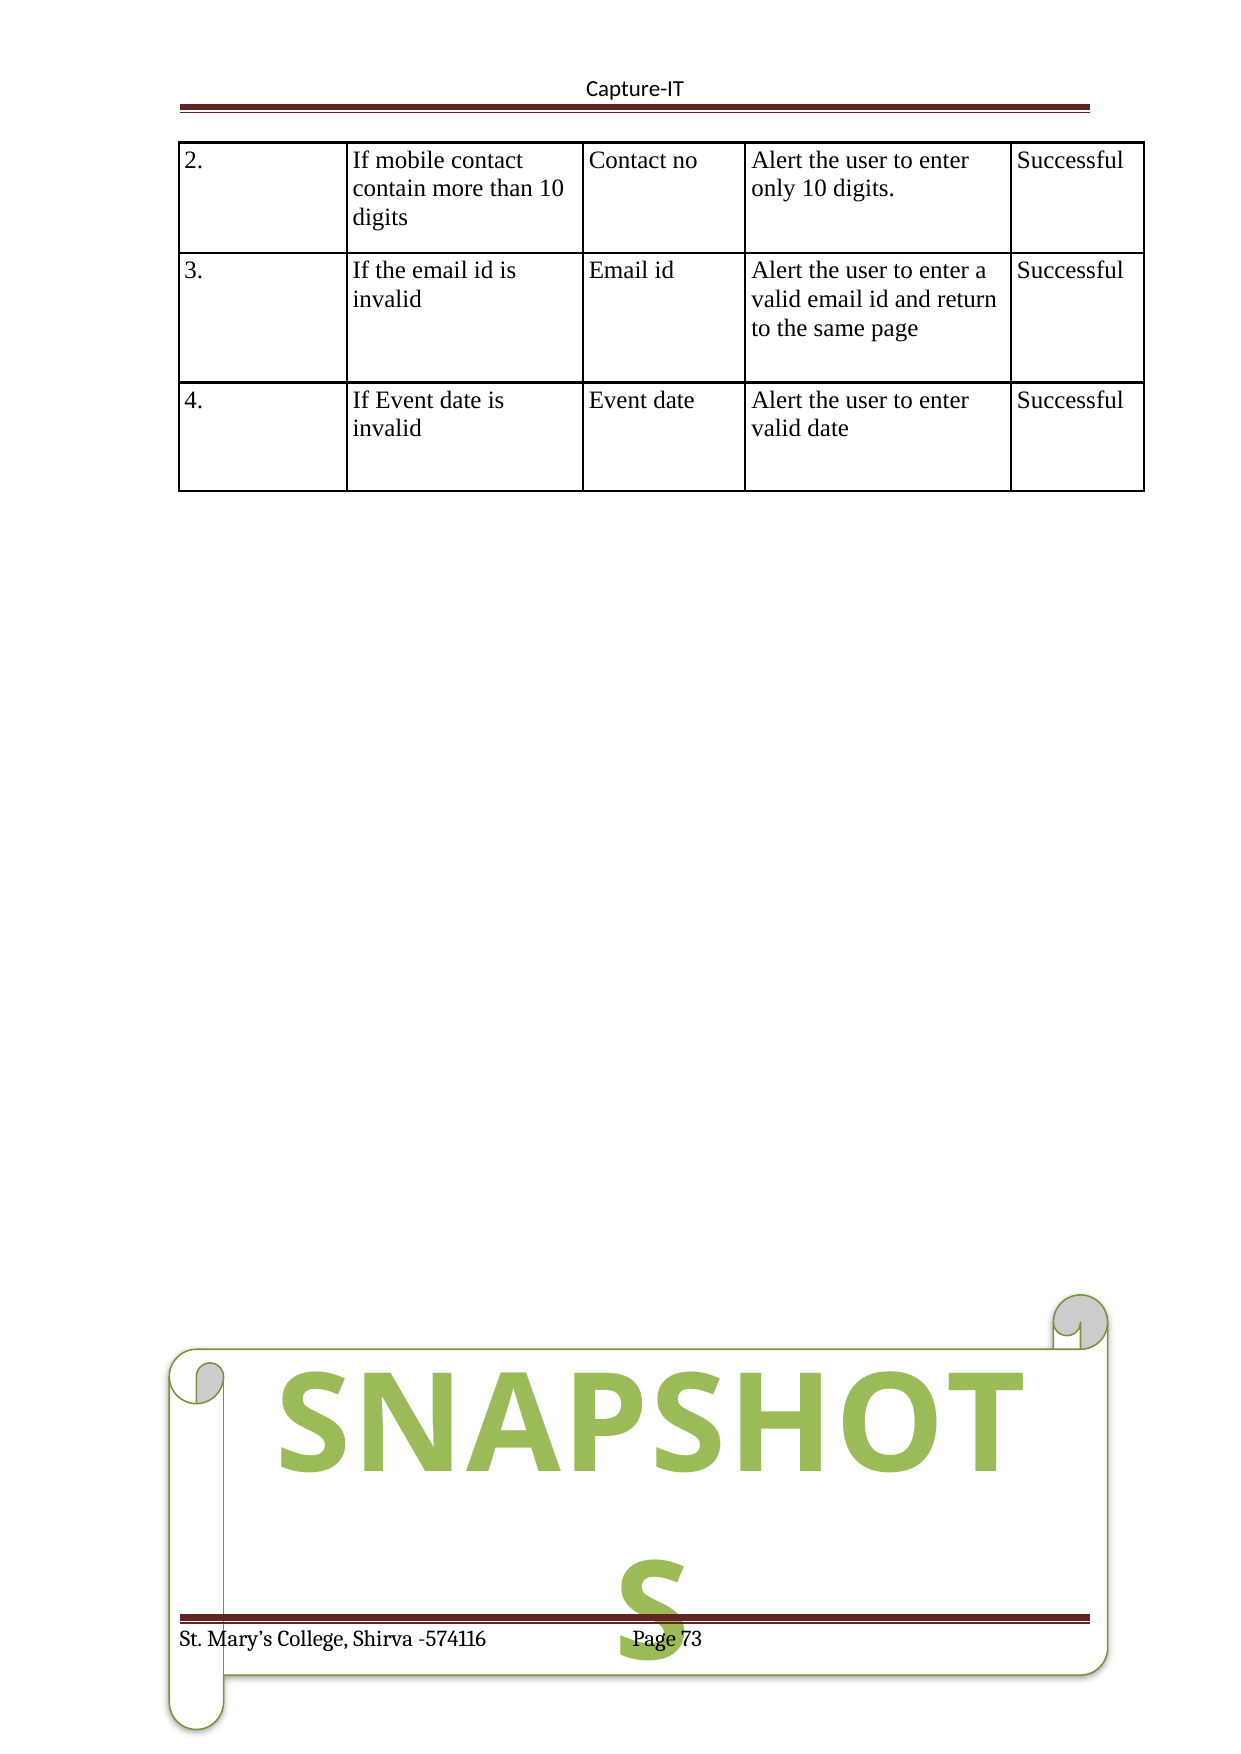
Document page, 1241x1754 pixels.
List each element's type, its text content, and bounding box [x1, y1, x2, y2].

table_cell Successful [1012, 144, 1143, 252]
table_cell Alert the user to enter only 10 digits. [746, 144, 1010, 252]
table_cell Contact no [584, 144, 744, 252]
table_cell Alert the user to enter valid date [746, 384, 1010, 490]
table_cell If Event date is invalid [348, 384, 582, 490]
table_cell Email id [584, 254, 744, 381]
table_cell 3. [180, 254, 346, 381]
table_cell If the email id is invalid [348, 254, 582, 381]
table_cell Event date [584, 384, 744, 490]
table_cell If mobile contact contain more than 10 digits [348, 144, 582, 252]
table_cell Successful [1012, 254, 1143, 381]
table_cell 4. [180, 384, 346, 490]
table_cell 2. [180, 144, 346, 252]
table_cell Alert the user to enter a valid email id and return to the same page [746, 254, 1010, 381]
table_cell Successful [1012, 384, 1143, 490]
